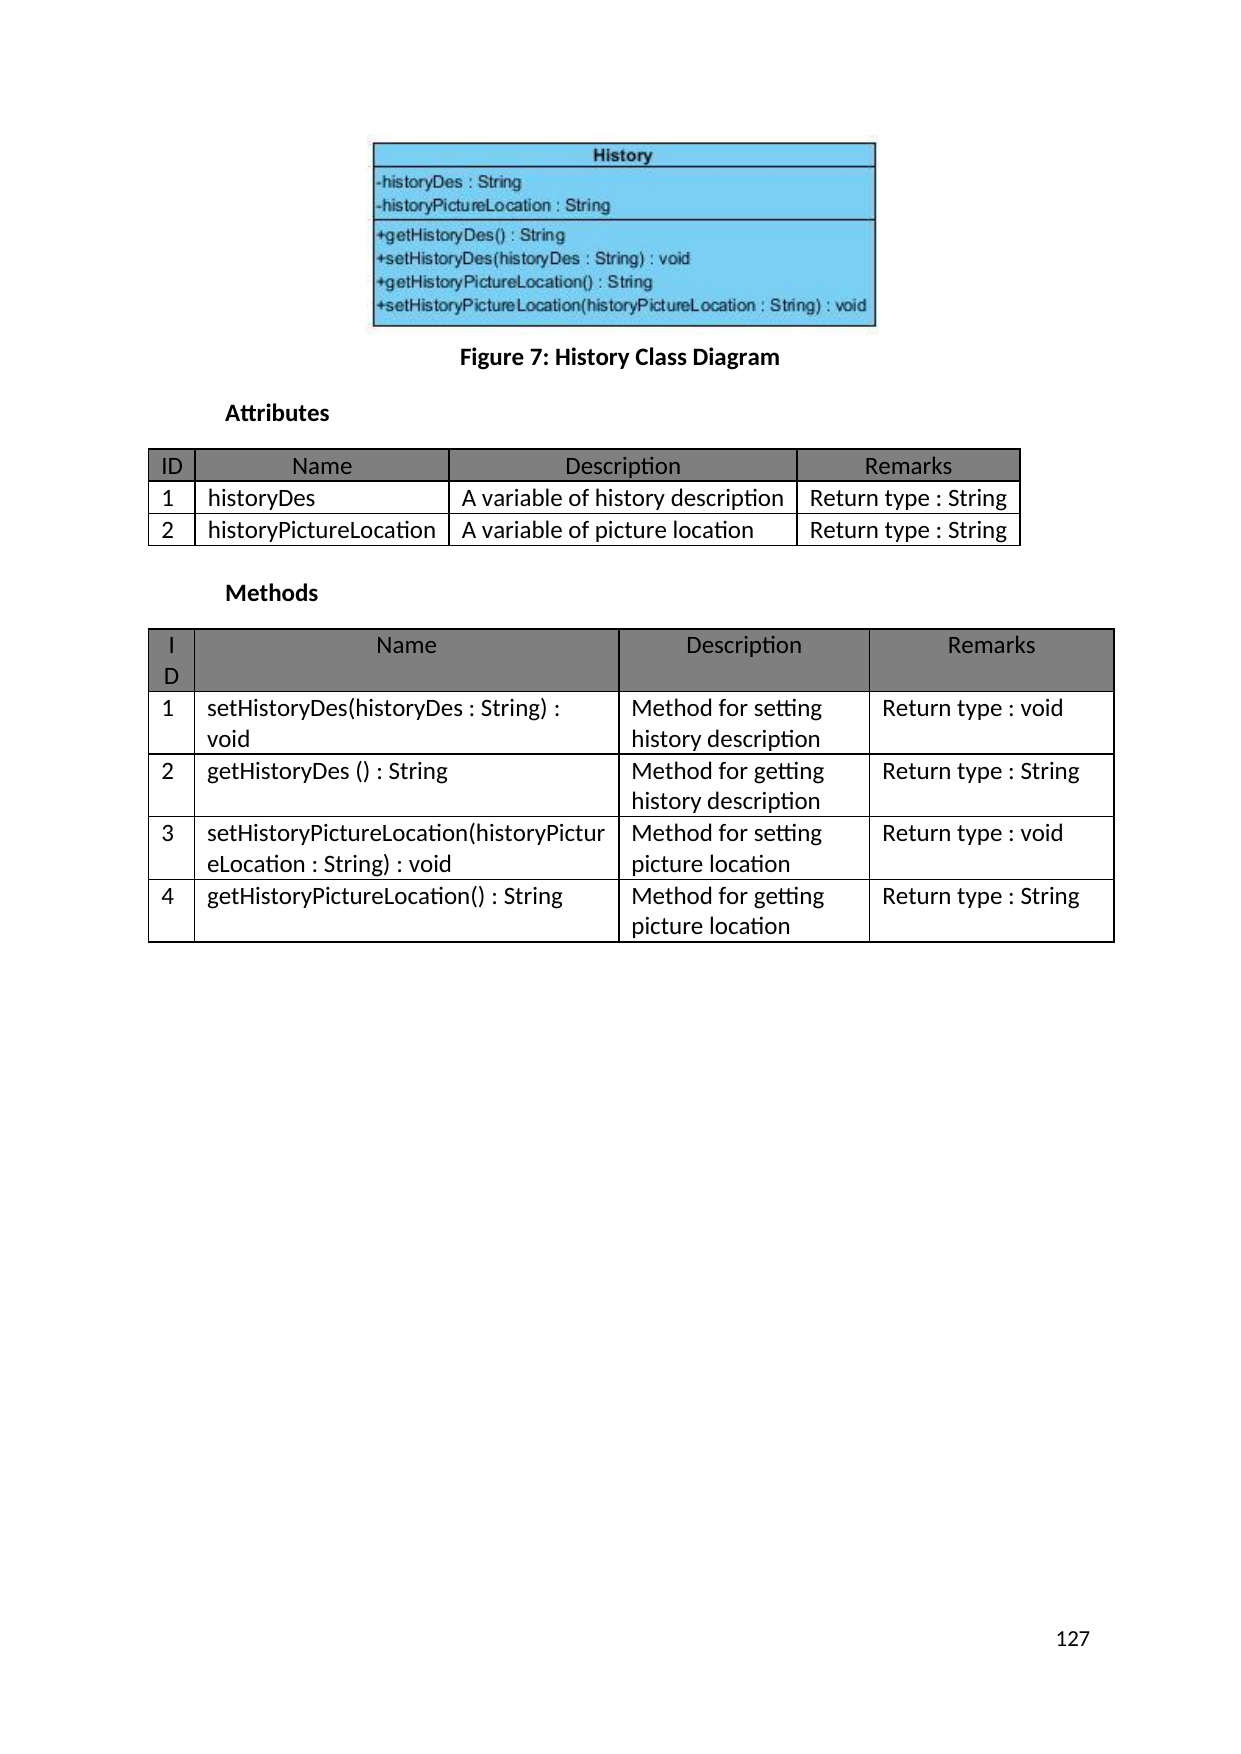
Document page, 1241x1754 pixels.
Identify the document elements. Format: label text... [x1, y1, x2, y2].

table_cell 3 [149, 817, 194, 878]
table_header Description [620, 630, 869, 691]
table_cell Return type : String [870, 880, 1113, 941]
table_header Remarks [870, 630, 1113, 691]
table_cell Method for setting history description [620, 692, 869, 753]
text Attributes [150, 397, 1090, 427]
table_cell 2 [149, 514, 194, 544]
table_cell setHistoryDes(historyDes : String) : void [195, 692, 618, 753]
text Methods [150, 577, 1090, 607]
table_cell Method for getting history description [620, 755, 869, 816]
picture [359, 132, 881, 337]
table_cell Return type : void [870, 817, 1113, 878]
table_cell Return type : String [798, 482, 1019, 512]
table_header Name [195, 630, 618, 691]
table_cell A variable of picture location [450, 514, 796, 544]
table_cell A variable of history description [450, 482, 796, 512]
table_cell Method for getting picture location [620, 880, 869, 941]
table_cell Method for setting picture location [620, 817, 869, 878]
table_cell 1 [149, 482, 194, 512]
table_cell 4 [149, 880, 194, 941]
table_cell historyDes [196, 482, 448, 512]
table_cell Return type : void [870, 692, 1113, 753]
table_header Name [196, 450, 448, 480]
table_cell Return type : String [798, 514, 1019, 544]
table_cell historyPictureLocation [196, 514, 448, 544]
table_cell setHistoryPictureLocation(historyPictureLocation : String) : void [195, 817, 618, 878]
table_cell getHistoryPictureLocation() : String [195, 880, 618, 941]
table_cell Return type : String [870, 755, 1113, 816]
table_header Remarks [798, 450, 1019, 480]
table_header ID [149, 450, 194, 480]
table_cell 1 [149, 692, 194, 753]
table_cell 2 [149, 755, 194, 816]
table_header ID [149, 630, 194, 691]
table_header Description [450, 450, 796, 480]
table_cell getHistoryDes () : String [195, 755, 618, 816]
